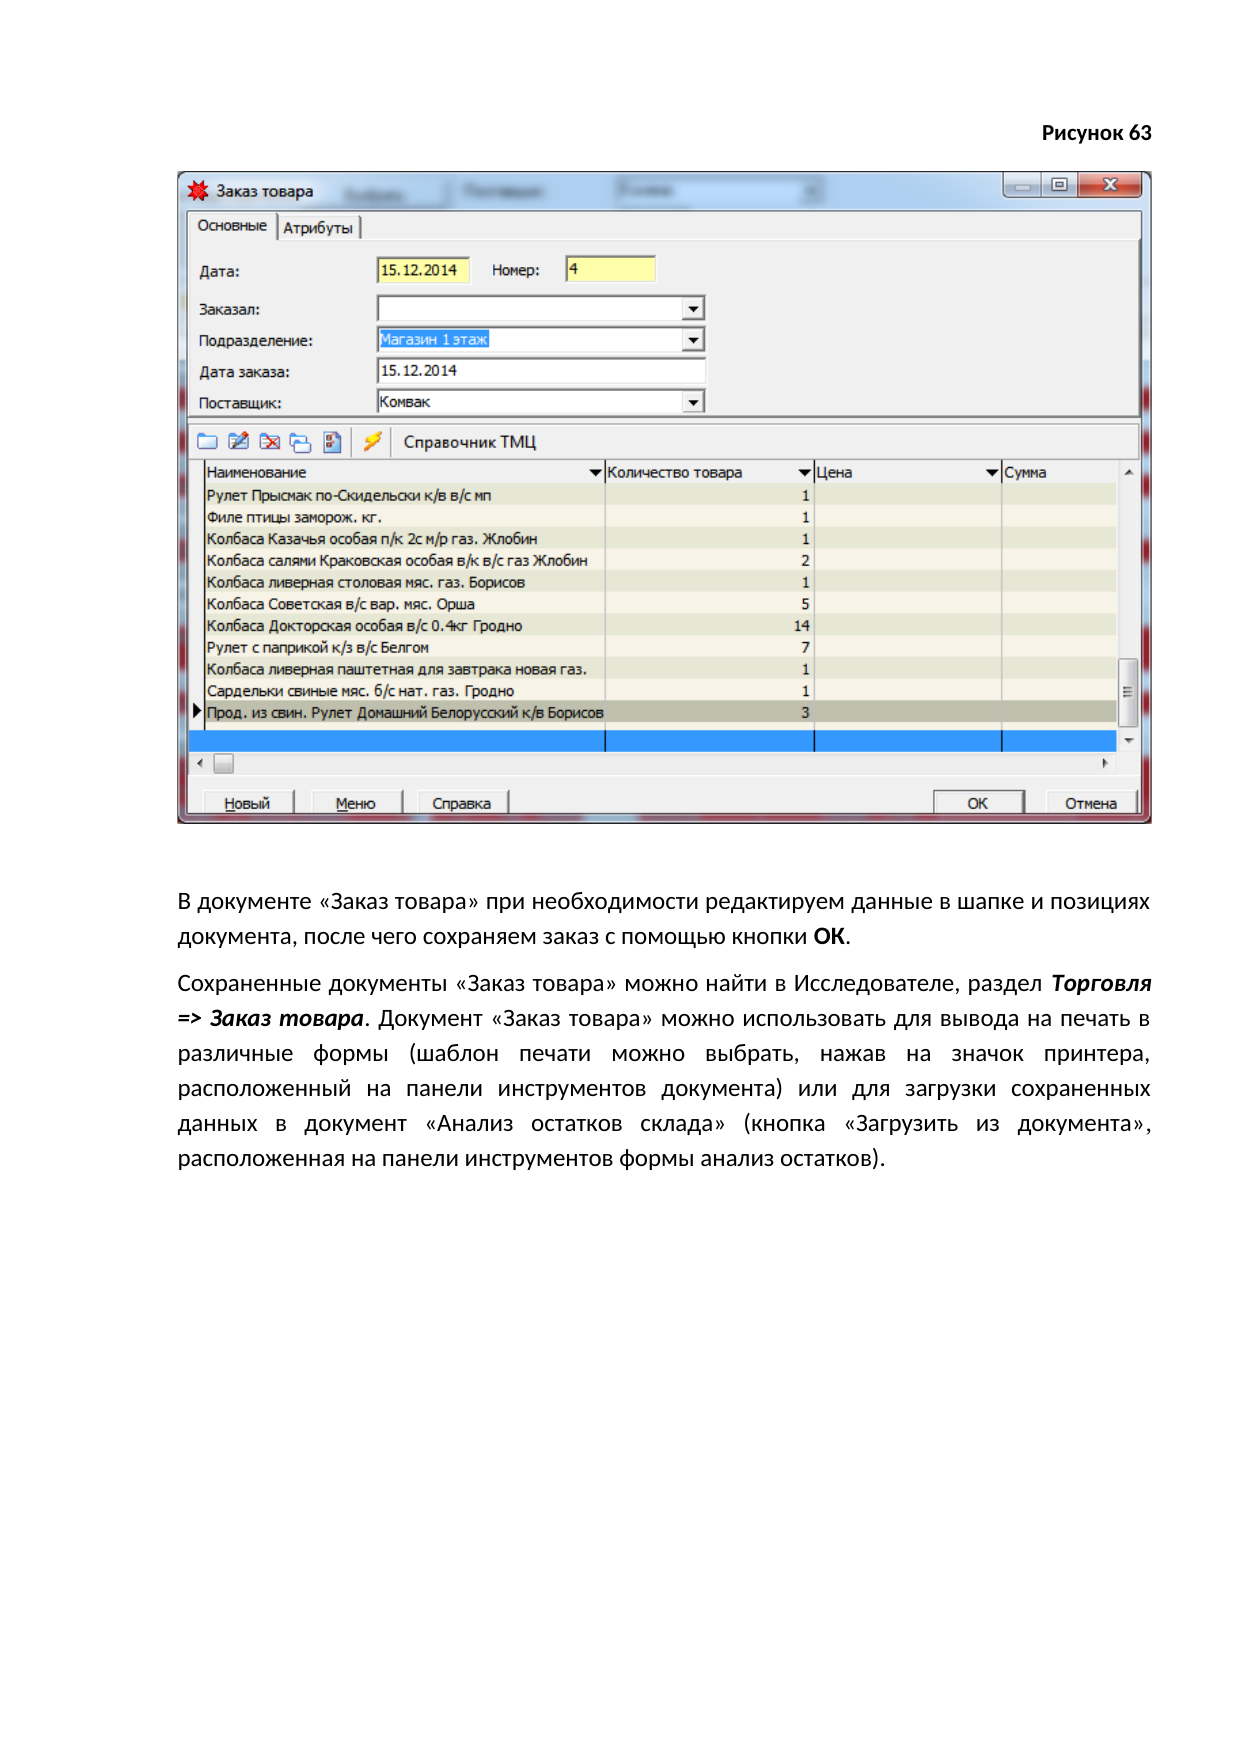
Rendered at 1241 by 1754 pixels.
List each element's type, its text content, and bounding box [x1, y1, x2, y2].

picture [177, 171, 1152, 824]
text Рисунок 63 [177, 118, 1152, 146]
text В документе «Заказ товара» при необходимости редактируем данные в шапке и позициях документа, после чего сохраняем заказ с помощью кнопки ОК. [177, 885, 1152, 950]
text Сохраненные документы «Заказ товара» можно найти в Исследователе, раздел Торговля => Заказ товара. Документ «Заказ товара» можно использовать для вывода на печать в различные формы (шаблон печати можно выбрать, нажав на значок принтера, расположенный на панели инструментов документа) или для загрузки сохраненных данных в документ «Анализ остатков склада» (кнопка «Загрузить из документа», расположенная на панели инструментов формы анализ остатков). [177, 967, 1152, 1173]
